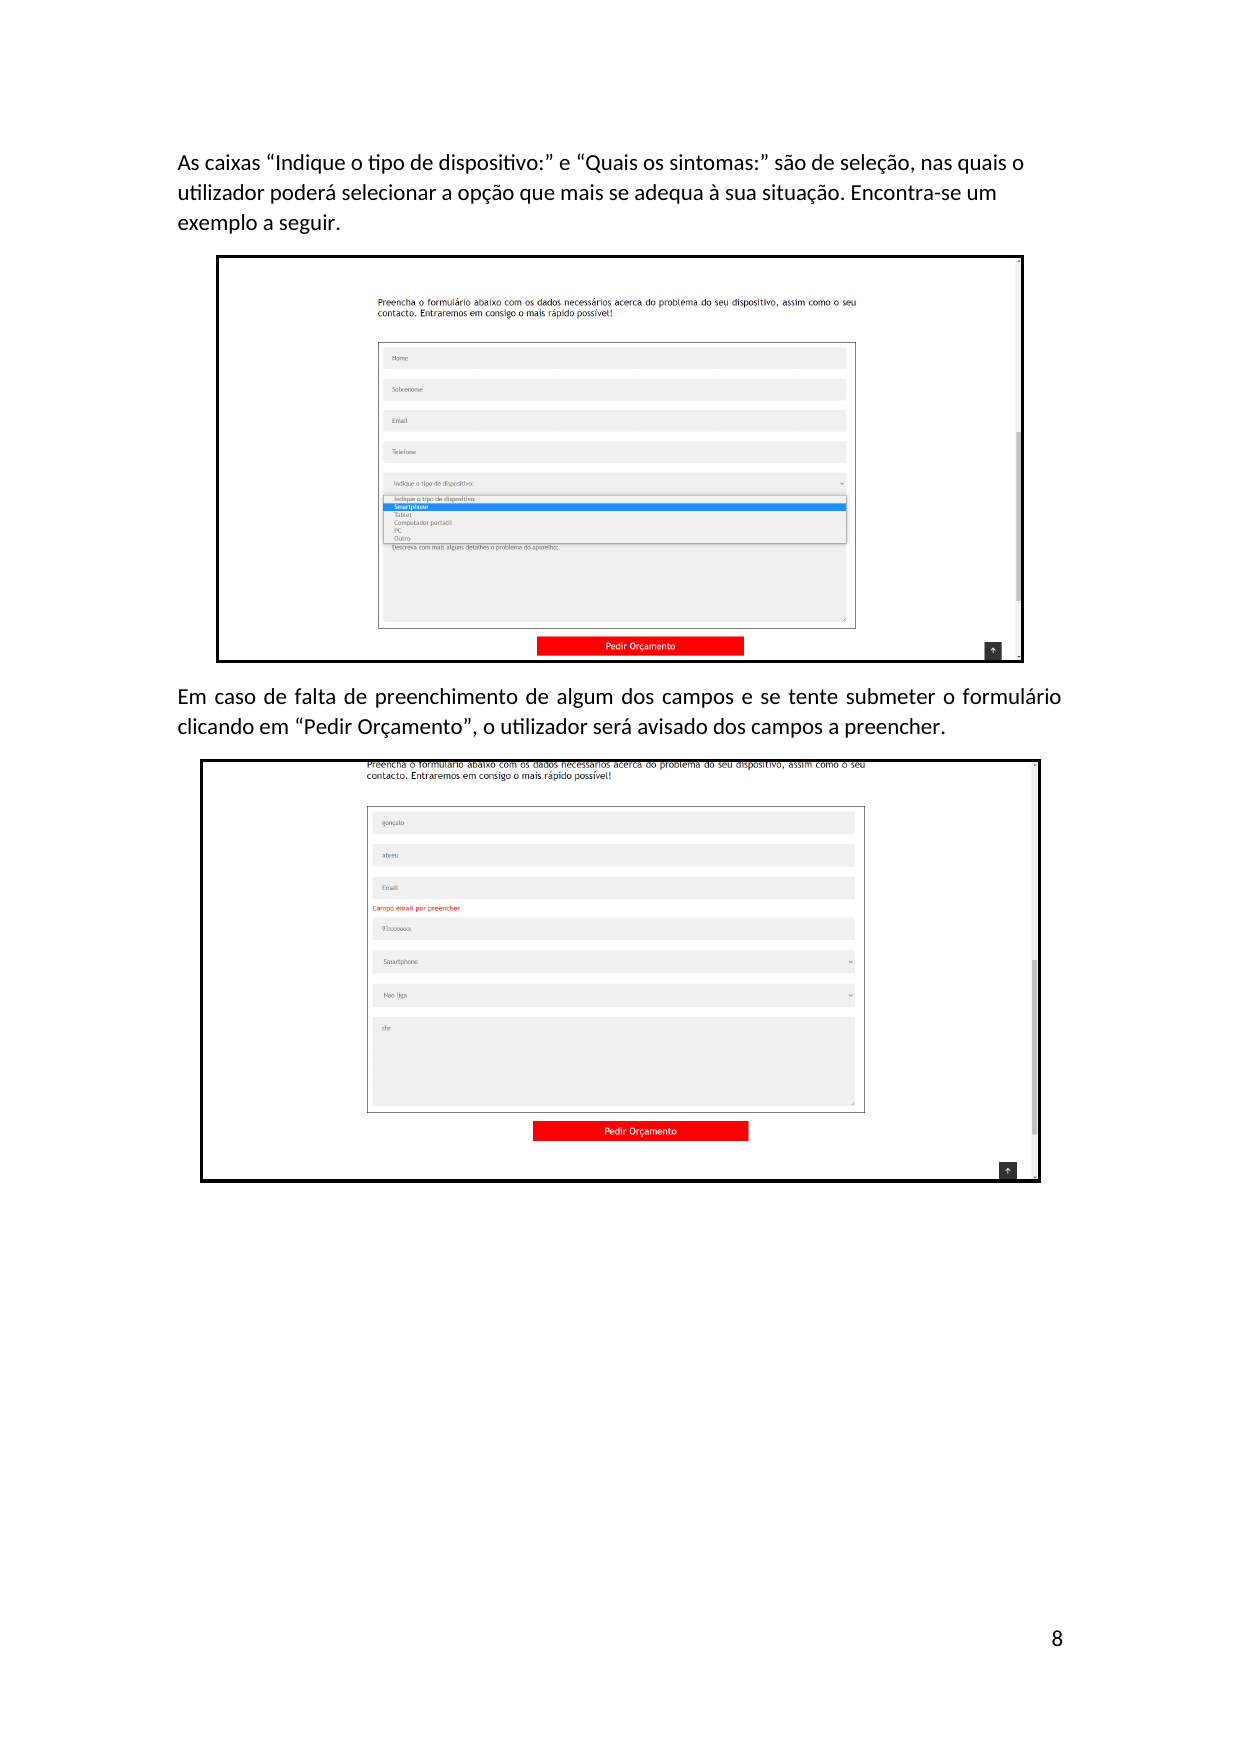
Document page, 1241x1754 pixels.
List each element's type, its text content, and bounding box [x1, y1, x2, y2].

text Em caso de falta de preenchimento de algum dos campos e se tente submeter o formulário clicando em “Pedir Orçamento”, o utilizador será avisado dos campos a preencher. [177, 682, 1063, 740]
text As caixas “Indique o tipo de dispositivo:” e “Quais os sintomas:” são de seleção, nas quais o utilizador poderá selecionar a opção que mais se adequa à sua situação. Encontra-se um exemplo a seguir. [177, 148, 1063, 236]
picture [219, 258, 1021, 660]
picture [203, 762, 1038, 1179]
